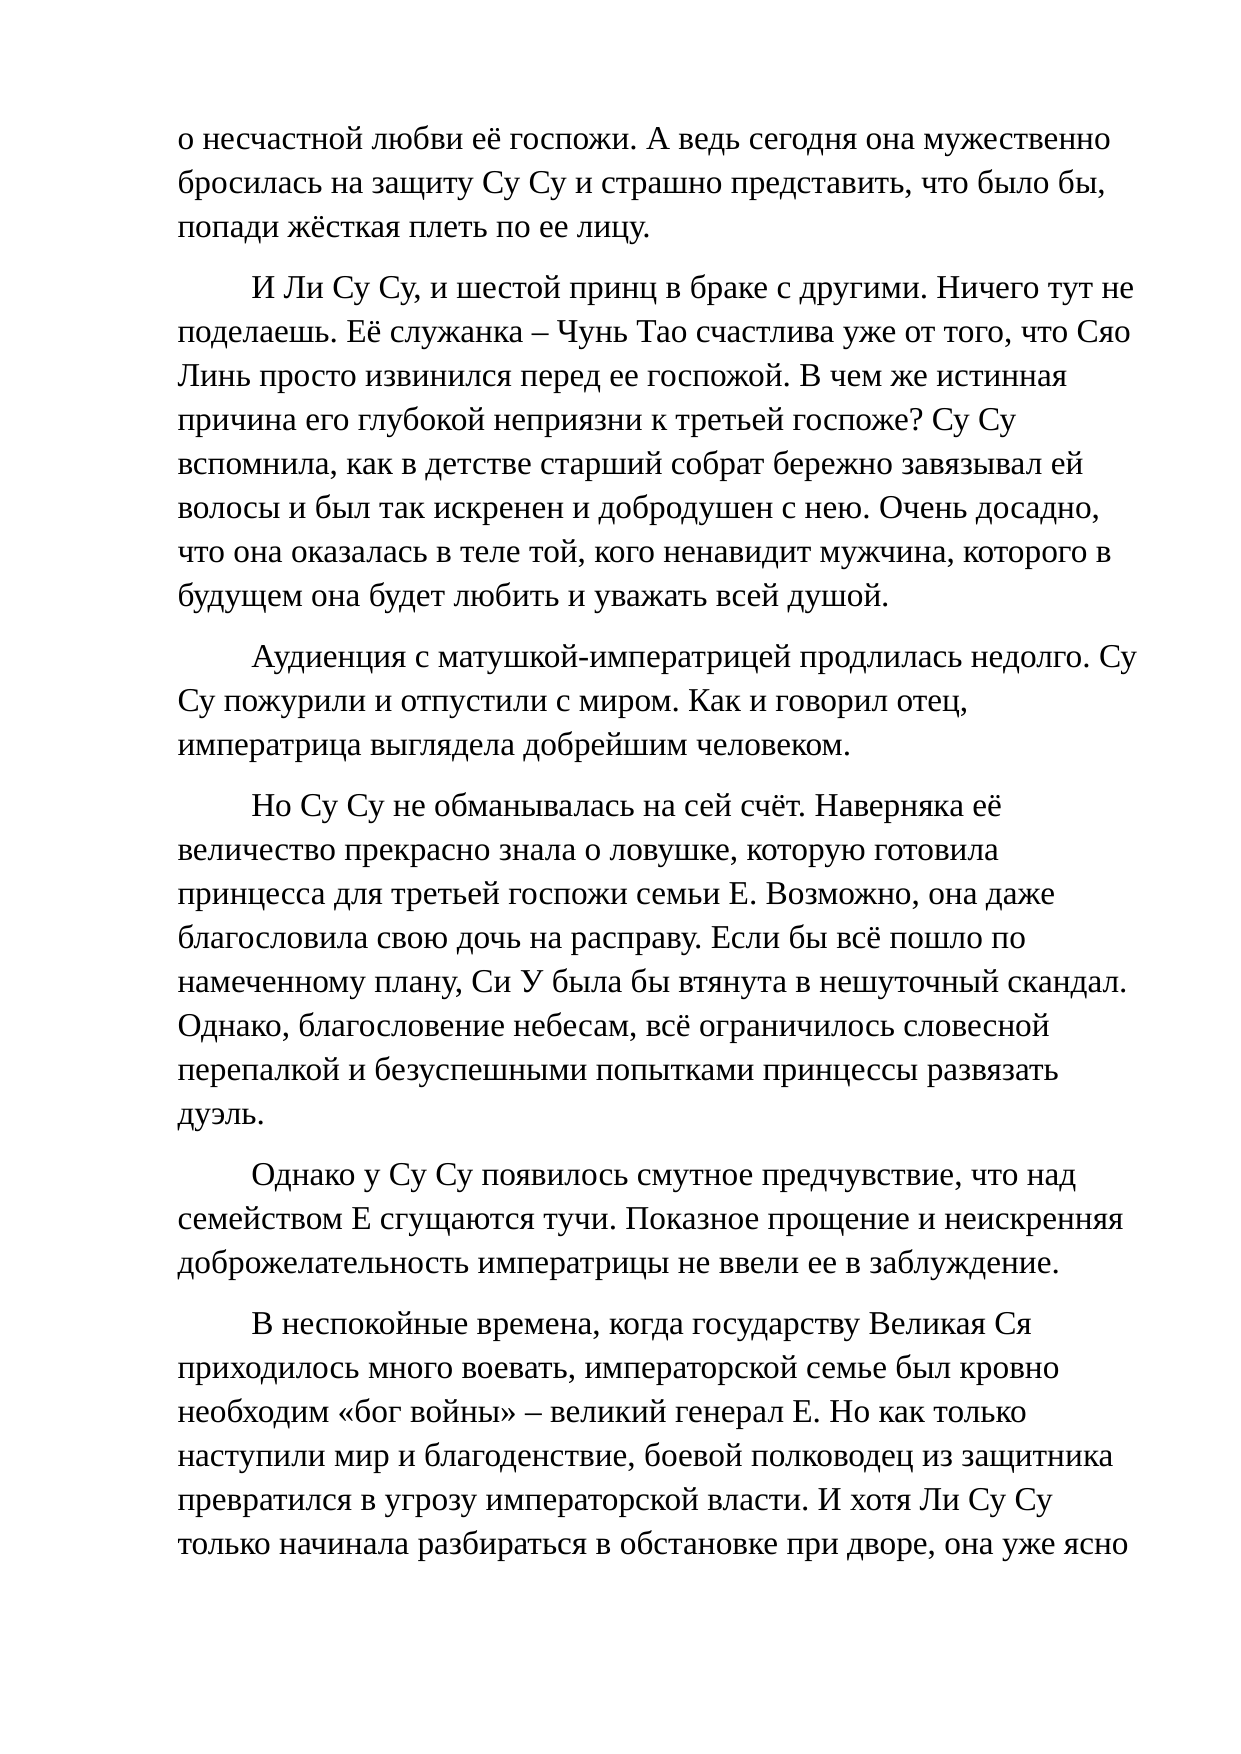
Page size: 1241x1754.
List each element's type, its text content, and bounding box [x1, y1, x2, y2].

text Однако у Су Су появилось смутное предчувствие, что над семейством Е сгущаются тучи. Показное прощение и неискренняя доброжелательность императрицы не ввели ее в заблуждение. [177, 1154, 1152, 1281]
text Но Су Су не обманывалась на сей счёт. Наверняка её величество прекрасно знала о ловушке, которую готовила принцесса для третьей госпожи семьи Е. Возможно, она даже благословила свою дочь на расправу. Если бы всё пошло по намеченному плану, Си У была бы втянута в нешуточный скандал. Однако, благословение небесам, всё ограничилось словесной перепалкой и безуспешными попытками принцессы развязать дуэль. [177, 785, 1152, 1132]
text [177, 118, 1152, 244]
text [177, 1303, 1152, 1562]
text И Ли Су Су, и шестой принц в браке с другими. Ничего тут не поделаешь. Её служанка – Чунь Тао счастлива уже от того, что Сяо Линь просто извинился перед ее госпожой. В чем же истинная причина его глубокой неприязни к третьей госпоже? Су Су вспомнила, как в детстве старший собрат бережно завязывал ей волосы и был так искренен и добродушен с нею. Очень досадно, что она оказалась в теле той, кого ненавидит мужчина, которого в будущем она будет любить и уважать всей душой. [177, 267, 1152, 614]
text Аудиенция с матушкой-императрицей продлилась недолго. Су Су пожурили и отпустили с миром. Как и говорил отец, императрица выглядела добрейшим человеком. [177, 636, 1152, 763]
